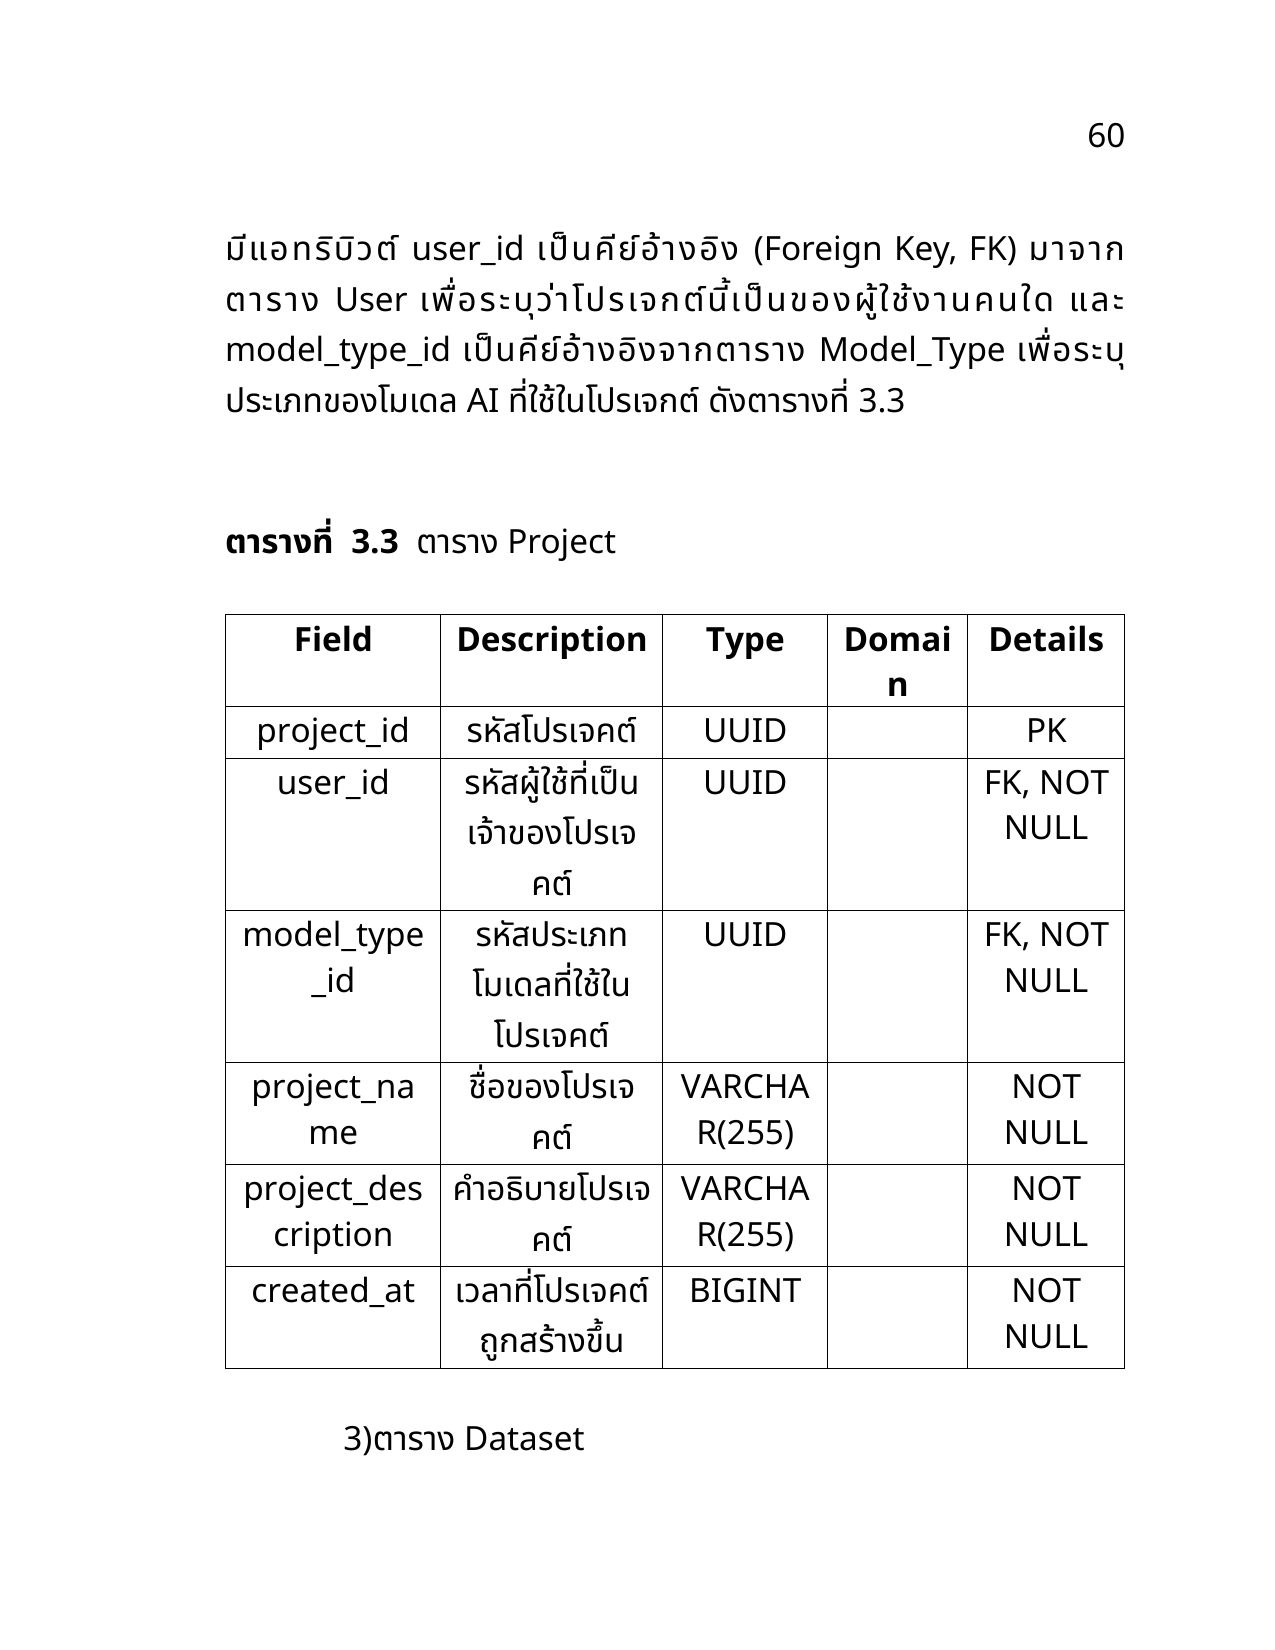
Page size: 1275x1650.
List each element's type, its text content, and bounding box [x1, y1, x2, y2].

table_cell VARCHAR(255) [663, 1165, 827, 1266]
table_header Description [441, 615, 662, 706]
table_cell NOT NULL [968, 1165, 1124, 1266]
table_cell รหัสโปรเจคต์ [441, 707, 662, 758]
table_header Type [663, 615, 827, 706]
table_cell ชื่อของโปรเจคต์ [441, 1063, 662, 1164]
text ตารางที่ 3.3 ตาราง Project [225, 518, 1125, 569]
table_cell [828, 1063, 967, 1164]
table_cell BIGINT [663, 1267, 827, 1368]
table_cell PK [968, 707, 1124, 758]
table_cell รหัสผู้ใช้ที่เป็นเจ้าของโปรเจคต์ [441, 759, 662, 910]
table_cell เวลาที่โปรเจคต์ถูกสร้างขึ้น [441, 1267, 662, 1368]
text 3) ตาราง Dataset [225, 1414, 1125, 1465]
table_cell project_name [226, 1063, 440, 1164]
table_cell รหัสประเภทโมเดลที่ใช้ในโปรเจคต์ [441, 911, 662, 1062]
table_cell [828, 707, 967, 758]
table_cell created_at [226, 1267, 440, 1368]
table_cell model_type_id [226, 911, 440, 1062]
table_cell [828, 1165, 967, 1266]
table_cell VARCHAR(255) [663, 1063, 827, 1164]
table_cell UUID [663, 759, 827, 910]
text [225, 225, 1125, 427]
table_cell NOT NULL [968, 1267, 1124, 1368]
table_cell project_description [226, 1165, 440, 1266]
table_cell UUID [663, 707, 827, 758]
table_cell UUID [663, 911, 827, 1062]
table_cell [828, 759, 967, 910]
table_cell [828, 911, 967, 1062]
table_cell FK, NOT NULL [968, 911, 1124, 1062]
table_cell FK, NOT NULL [968, 759, 1124, 910]
table_header Domain [828, 615, 967, 706]
table_cell user_id [226, 759, 440, 910]
table_cell คำอธิบายโปรเจคต์ [441, 1165, 662, 1266]
table_header Field [226, 615, 440, 706]
table_header Details [968, 615, 1124, 706]
table_cell project_id [226, 707, 440, 758]
table_cell [828, 1267, 967, 1368]
table_cell NOT NULL [968, 1063, 1124, 1164]
